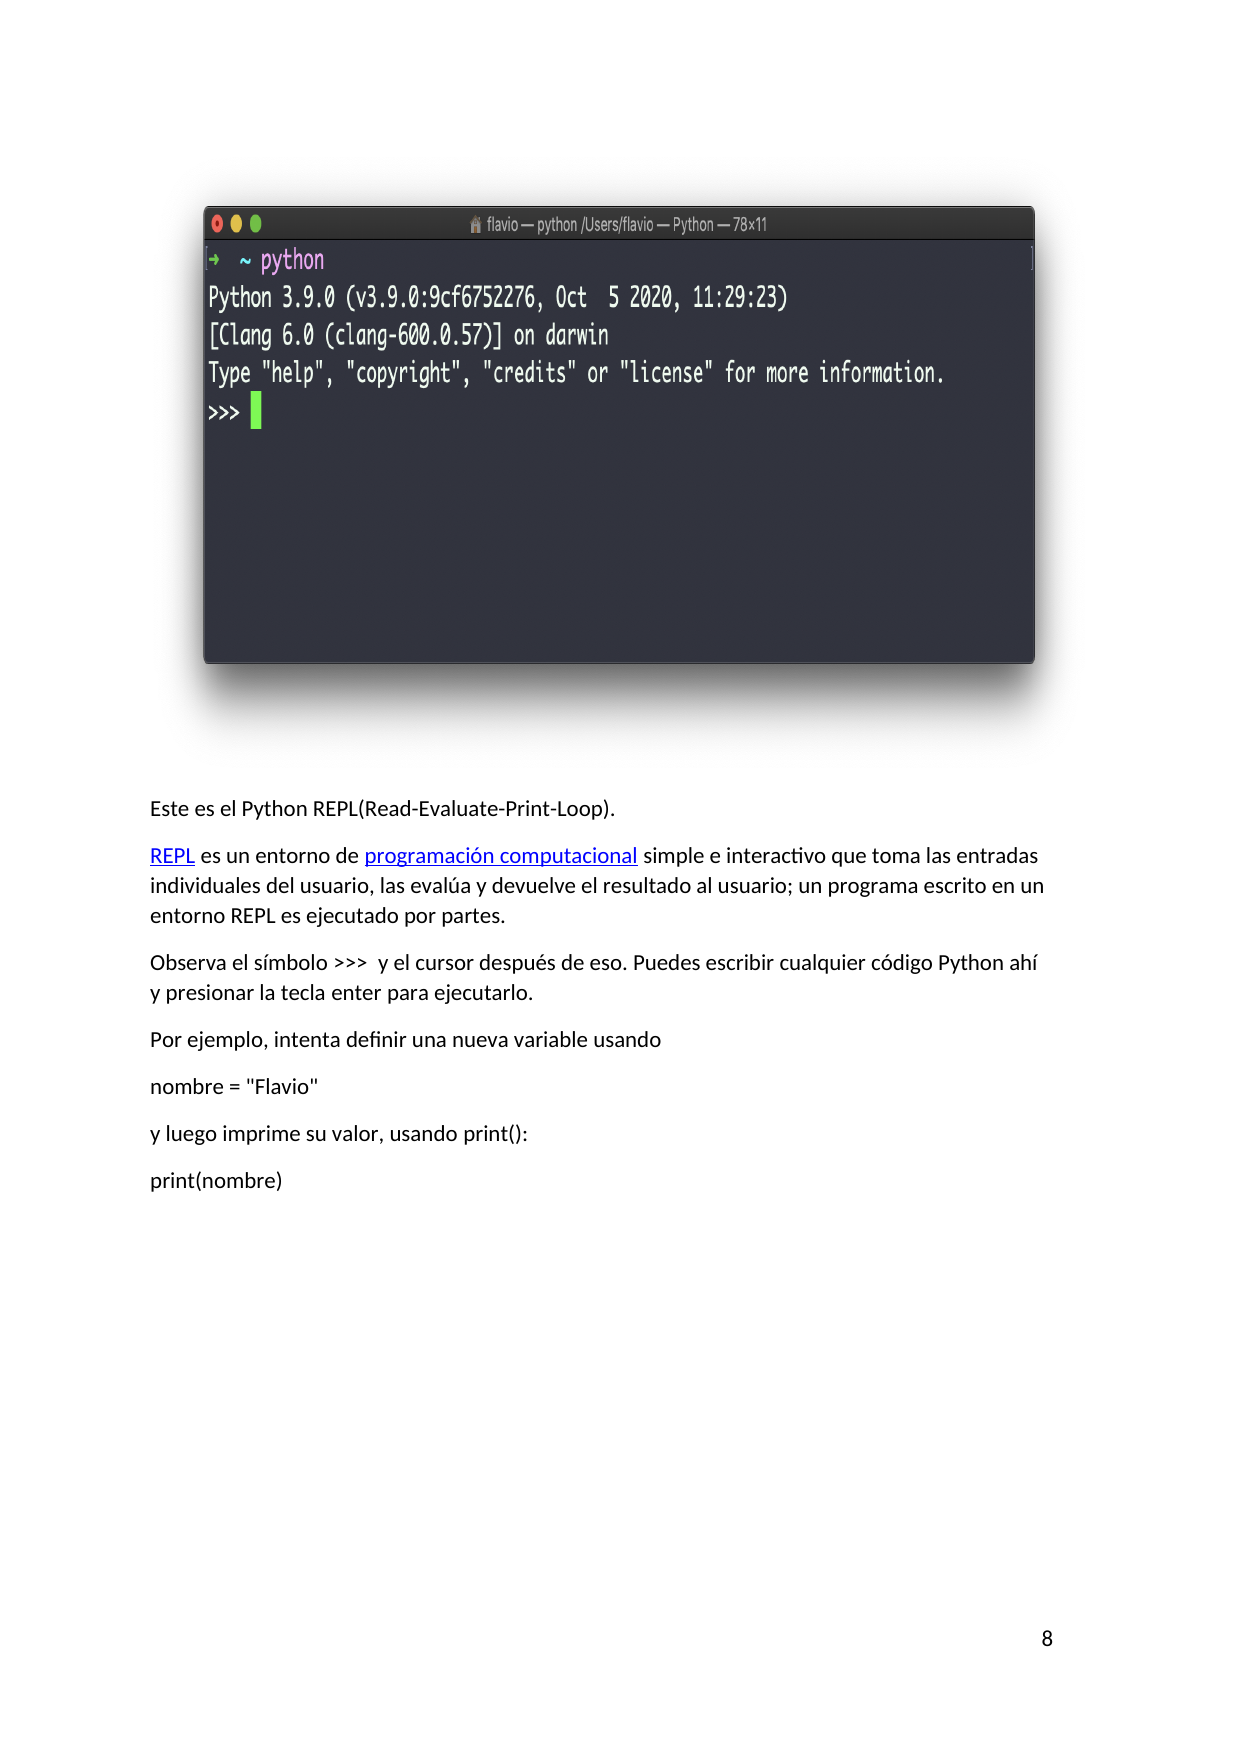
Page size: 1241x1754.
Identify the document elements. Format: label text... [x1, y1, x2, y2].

text REPL es un entorno de programación computacional simple e interactivo que toma las entradas individuales del usuario, las evalúa y devuelve el resultado al usuario; un programa escrito en un entorno REPL es ejecutado por partes. [150, 841, 1053, 929]
text Observa el símbolo >>> y el cursor después de eso. Puedes escribir cualquier código Python ahí y presionar la tecla enter para ejecutarlo. [150, 948, 1053, 1006]
text print(nombre) [150, 1166, 1053, 1194]
text nombre = "Flavio" [150, 1072, 1053, 1100]
text Por ejemplo, intenta definir una nueva variable usando [150, 1025, 1053, 1053]
picture [150, 150, 1088, 775]
text Este es el Python REPL(Read-Evaluate-Print-Loop). [150, 794, 1053, 822]
text y luego imprime su valor, usando print(): [150, 1119, 1053, 1147]
